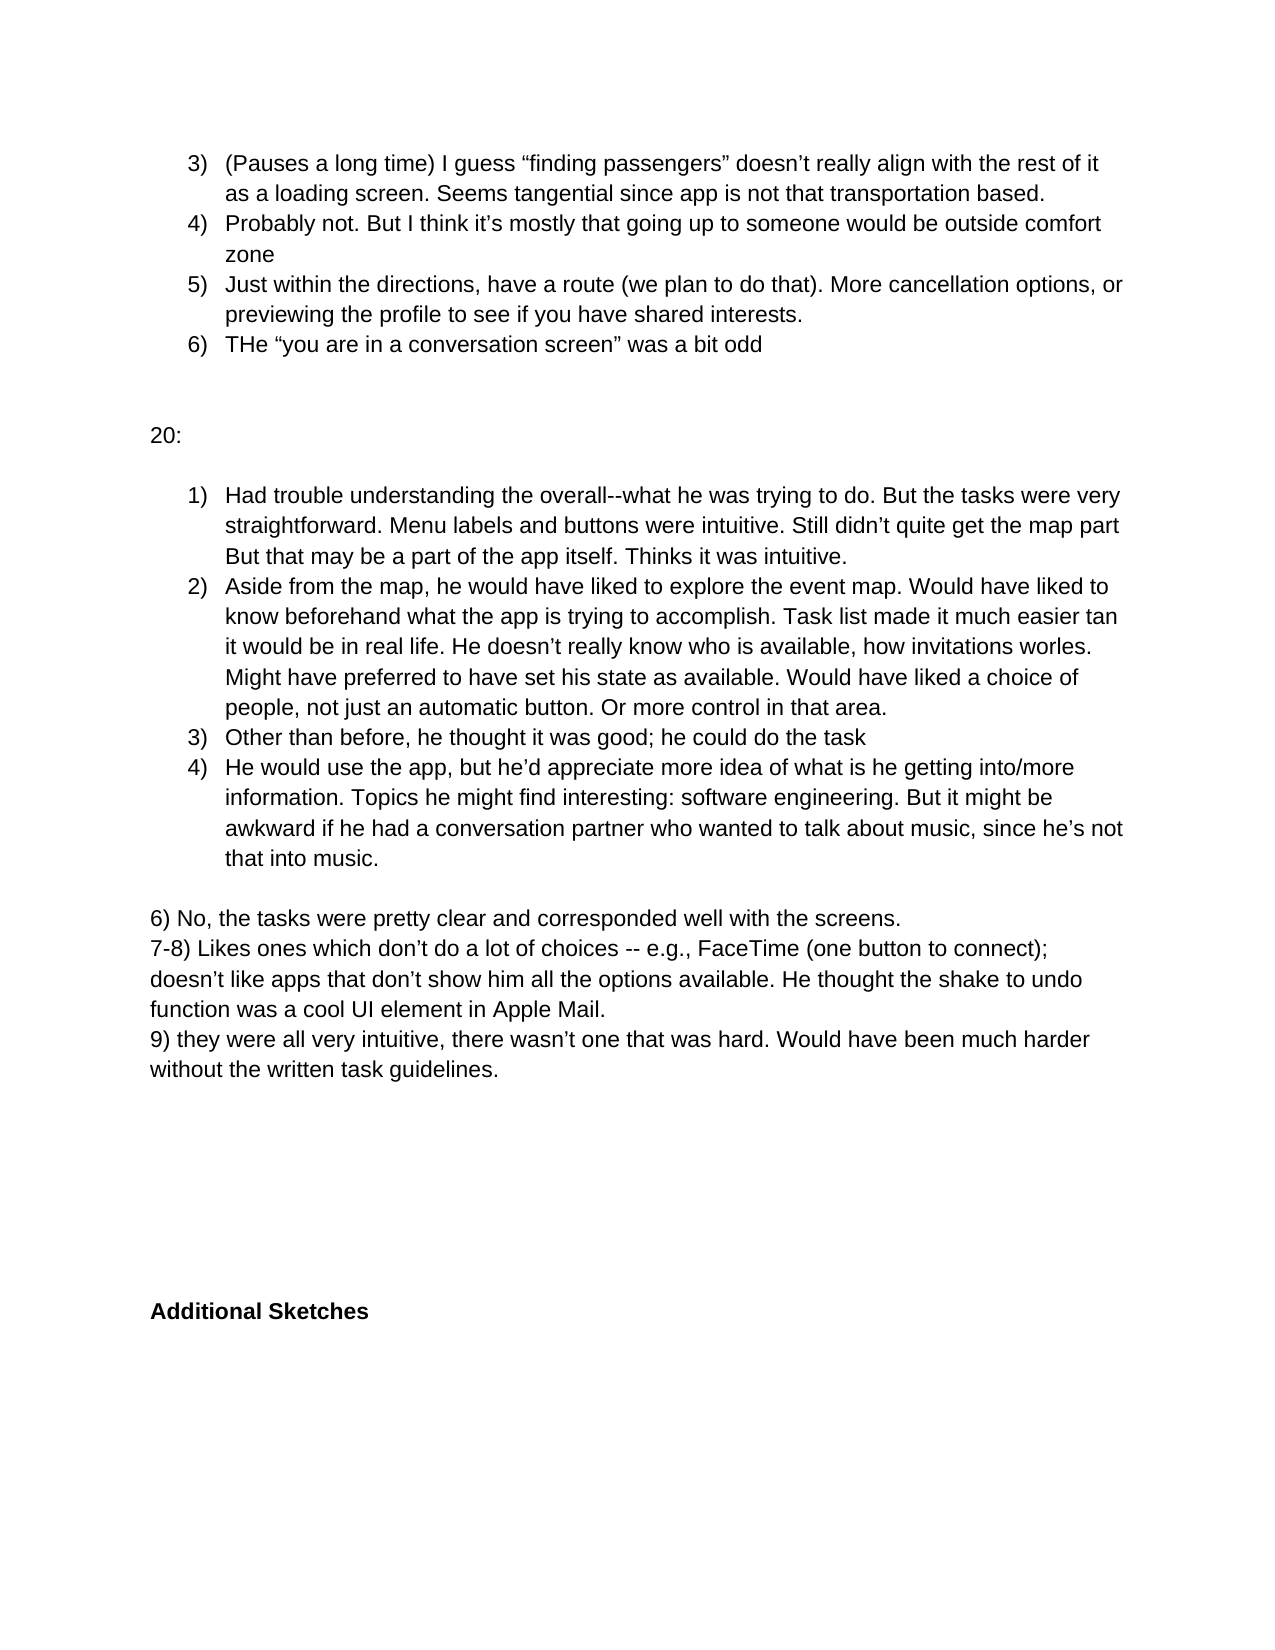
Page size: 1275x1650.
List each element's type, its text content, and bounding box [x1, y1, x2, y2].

text Additional Sketches [150, 1298, 1125, 1324]
list Just within the directions, have a route (we plan to do that). More cancellation options, or previewing the profile to see if you have shared interests. [187, 271, 1125, 327]
list THe “you are in a conversation screen” was a bit odd [187, 331, 1125, 358]
text 7-8) Likes ones which don’t do a lot of choices -- e.g., FaceTime (one button to connect); doesn’t like apps that don’t show him all the options available. He thought the shake to undo function was a cool UI element in Apple Mail. [150, 935, 1125, 1022]
text 20: [150, 422, 1125, 448]
list Other than before, he thought it was good; he could do the task [187, 724, 1125, 750]
list He would use the app, but he’d appreciate more idea of what is he getting into/more information. Topics he might find interesting: software engineering. But it might be awkward if he had a conversation partner who wanted to talk about music, since he’s not that into music. [187, 754, 1125, 871]
text 6) No, the tasks were pretty clear and corresponded well with the screens. [150, 905, 1125, 932]
list Had trouble understanding the overall--what he was trying to do. But the tasks were very straightforward. Menu labels and buttons were intuitive. Still didn’t quite get the map part But that may be a part of the app itself. Thinks it was intuitive. [187, 482, 1125, 569]
list Aside from the map, he would have liked to explore the event map. Would have liked to know beforehand what the app is trying to accomplish. Task list made it much easier tan it would be in real life. He doesn’t really know who is available, how invitations worles. Might have preferred to have set his state as available. Would have liked a choice of people, not just an automatic button. Or more control in that area. [187, 573, 1125, 720]
list (Pauses a long time) I guess “finding passengers” doesn’t really align with the rest of it as a loading screen. Seems tangential since app is not that transportation based. [187, 150, 1125, 207]
text 9) they were all very intuitive, there wasn’t one that was hard. Would have been much harder without the written task guidelines. [150, 1026, 1125, 1083]
list Probably not. But I think it’s mostly that going up to someone would be outside comfort zone [187, 210, 1125, 267]
